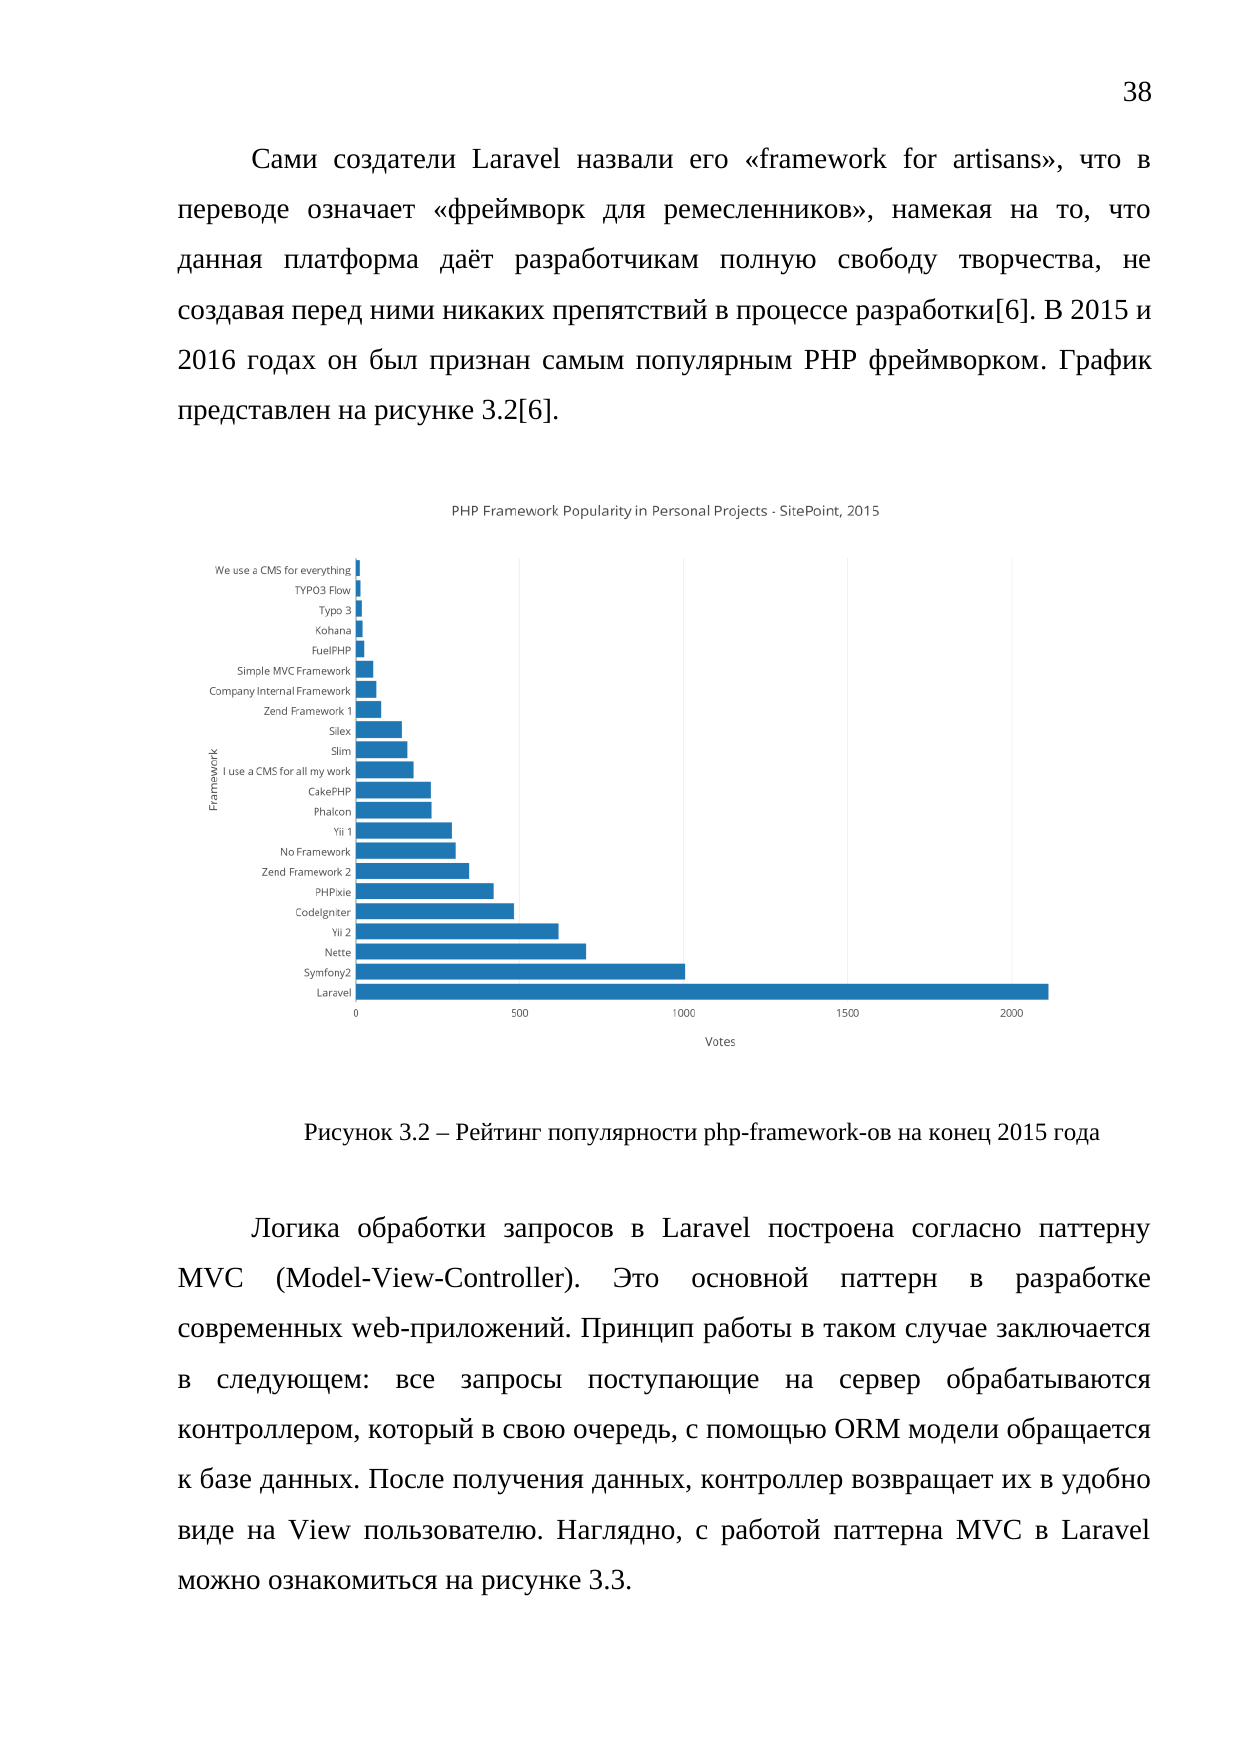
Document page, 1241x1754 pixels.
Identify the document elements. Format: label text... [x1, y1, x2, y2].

picture [177, 473, 1152, 1069]
text Рисунок 3.2 – Рейтинг популярности php-framework-ов на конец 2015 года [177, 1117, 1152, 1145]
text Логика обработки запросов в Laravel построена согласно паттерну MVC (Model-View-Controller). Это основной паттерн в разработке современных web-приложений. Принцип работы в таком случае заключается в следующем: все запросы поступающие на сервер обрабатываются контроллером, который в свою очередь, с помощью ORM модели обращается к базе данных. После получения данных, контроллер возвращает их в удобно виде на View пользователю. Наглядно, с работой паттерна MVC в Laravel можно ознакомиться на рисунке 3.3. [177, 1210, 1152, 1596]
text Сами создатели Laravel назвали его «framework for artisans», что в переводе означает «фреймворк для ремесленников», намекая на то, что данная платформа даёт разработчикам полную свободу творчества, не создавая перед ними никаких препятствий в процессе разработки[6]. В 2015 и 2016 годах он был признан самым популярным PHP фреймворком. График представлен на рисунке 3.2[6]. [177, 376, 1152, 426]
text Сами создатели Laravel назвали его «framework for artisans», что в переводе означает «фреймворк для ремесленников», намекая на то, что данная платформа даёт разработчикам полную свободу творчества, не создавая перед ними никаких препятствий в процессе разработки[6]. В 2015 и 2016 годах он был признан самым популярным PHP фреймворком. График представлен на рисунке 3.2[6]. [177, 141, 1152, 342]
